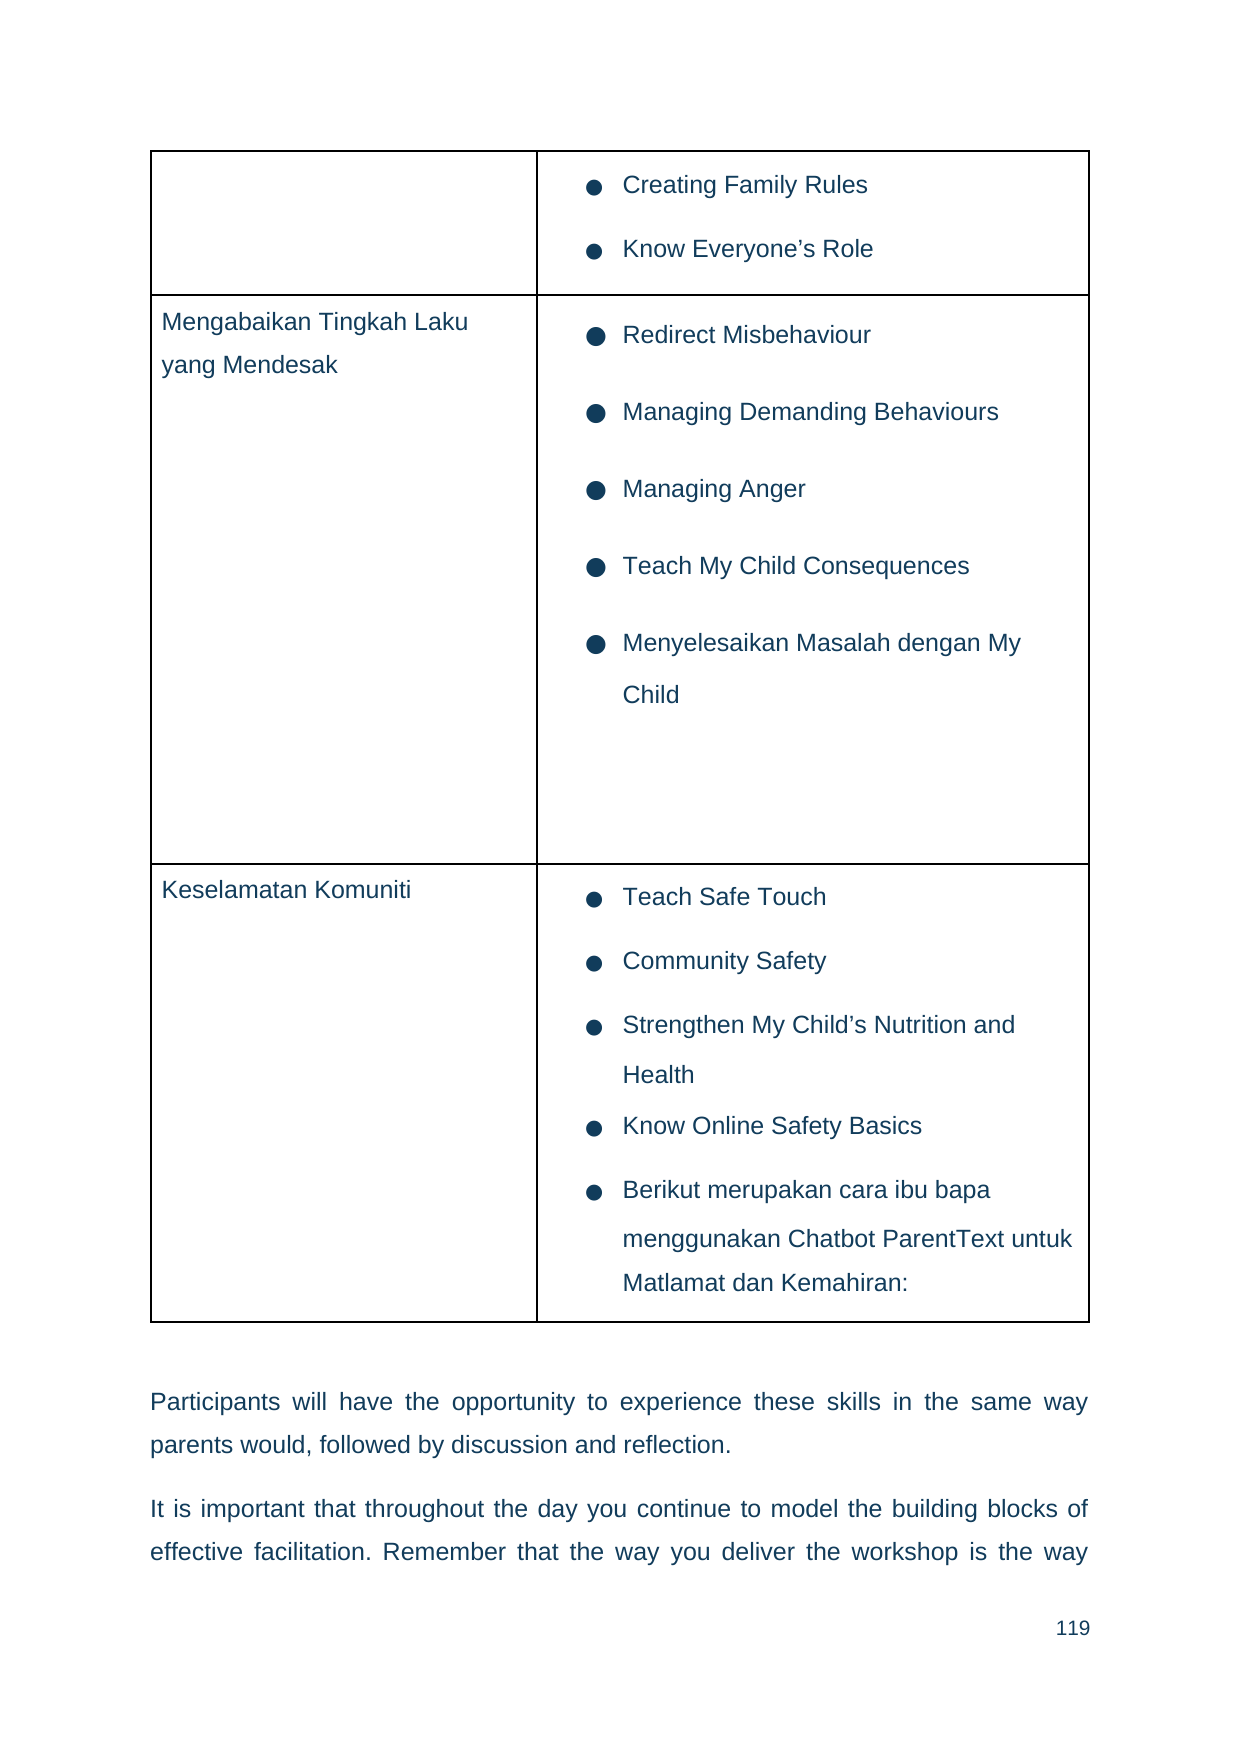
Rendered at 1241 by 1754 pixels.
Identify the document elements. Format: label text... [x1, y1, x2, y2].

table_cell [538, 152, 1088, 294]
table_cell Mengabaikan Tingkah Laku yang Mendesak [152, 296, 536, 862]
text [150, 1494, 1090, 1566]
table_cell Teach Safe Touch Community Safety Strengthen My Child’s Nutrition and Health Know Online Safety Basics Berikut merupakan cara ibu bapa menggunakan Chatbot ParentText untuk Matlamat dan Kemahiran: [538, 865, 1088, 1321]
table_cell Redirect Misbehaviour Managing Demanding Behaviours Managing Anger Teach My Child Consequences Menyelesaikan Masalah dengan My Child [538, 296, 1088, 862]
table_cell Keselamatan Komuniti [152, 865, 536, 1321]
text Participants will have the opportunity to experience these skills in the same way parents would, followed by discussion and reflection. [150, 1387, 1090, 1459]
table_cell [152, 152, 536, 294]
